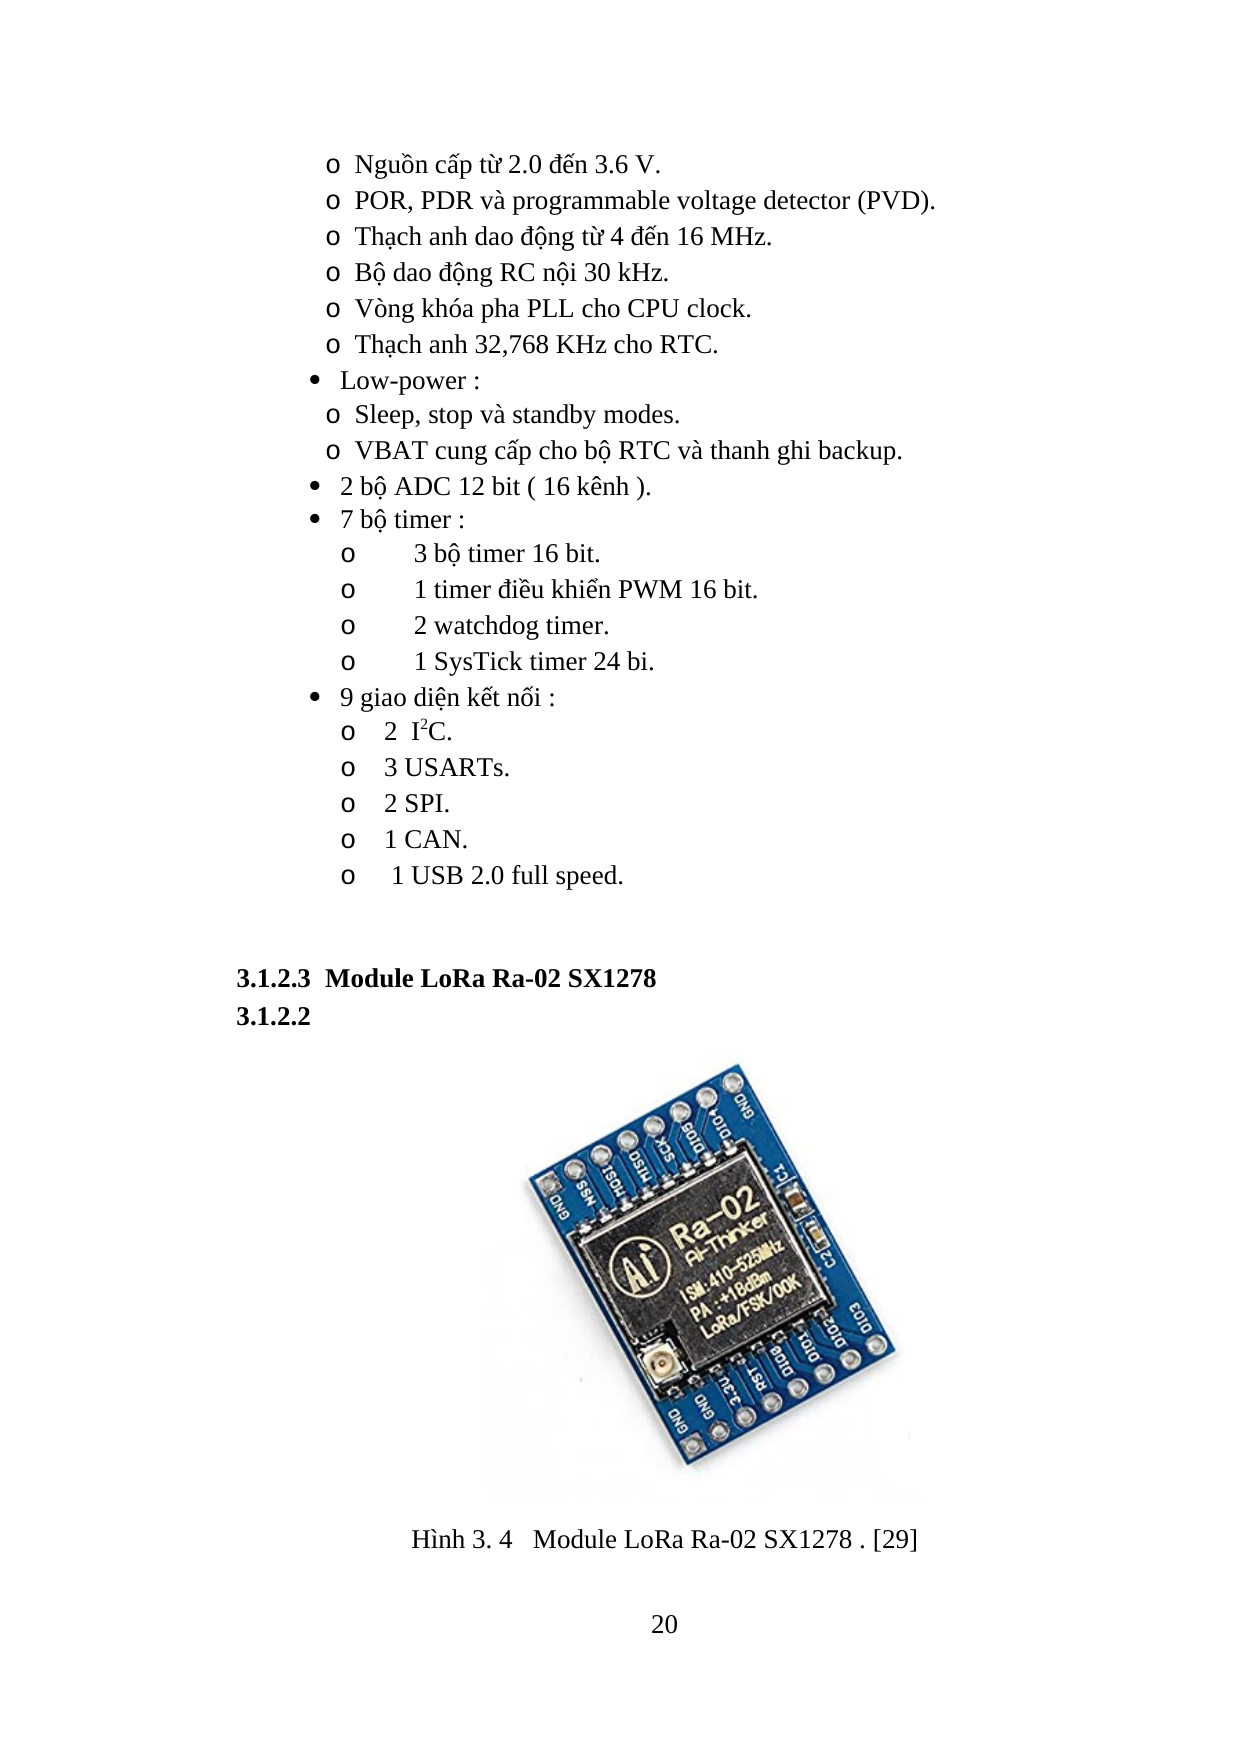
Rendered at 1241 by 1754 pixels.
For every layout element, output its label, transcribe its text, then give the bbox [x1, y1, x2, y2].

text Hình 3. 4 Module LoRa Ra-02 SX1278 . [236, 1523, 1092, 1554]
list POR, PDR và programmable voltage detector (PVD). [325, 184, 1092, 217]
list 1 timer điều khiển PWM 16 bit. [340, 573, 1092, 607]
list Low-power : [310, 364, 1092, 395]
list 2 watchdog timer. [340, 609, 1092, 643]
list 2 I2C. [340, 715, 1092, 749]
list 1 USB 2.0 full speed. [340, 859, 1092, 893]
list Vòng khóa pha PLL cho CPU clock. [325, 292, 1092, 325]
list Sleep, stop và standby modes. [325, 398, 1092, 431]
list 3 bộ timer 16 bit. [340, 537, 1092, 571]
list Thạch anh 32,768 KHz cho RTC. [325, 328, 1092, 361]
list 1 CAN. [340, 823, 1092, 857]
list 3 USARTs. [340, 751, 1092, 785]
list Thạch anh dao động từ 4 đến 16 MHz. [325, 220, 1092, 253]
list 2 bộ ADC 12 bit ( 16 kênh ). [310, 470, 1092, 501]
list 1 SysTick timer 24 bi. [340, 645, 1092, 679]
list VBAT cung cấp cho bộ RTC và thanh ghi backup. [325, 434, 1092, 467]
list 9 giao diện kết nối : [310, 681, 1092, 713]
list 2 SPI. [340, 787, 1092, 821]
list 7 bộ timer : [310, 503, 1092, 535]
picture [480, 1033, 952, 1504]
list Nguồn cấp từ 2.0 đến 3.6 V. [325, 148, 1092, 181]
text Module LoRa Ra-02 SX1278 [236, 962, 1092, 993]
list Bộ dao động RC nội 30 kHz. [325, 256, 1092, 289]
